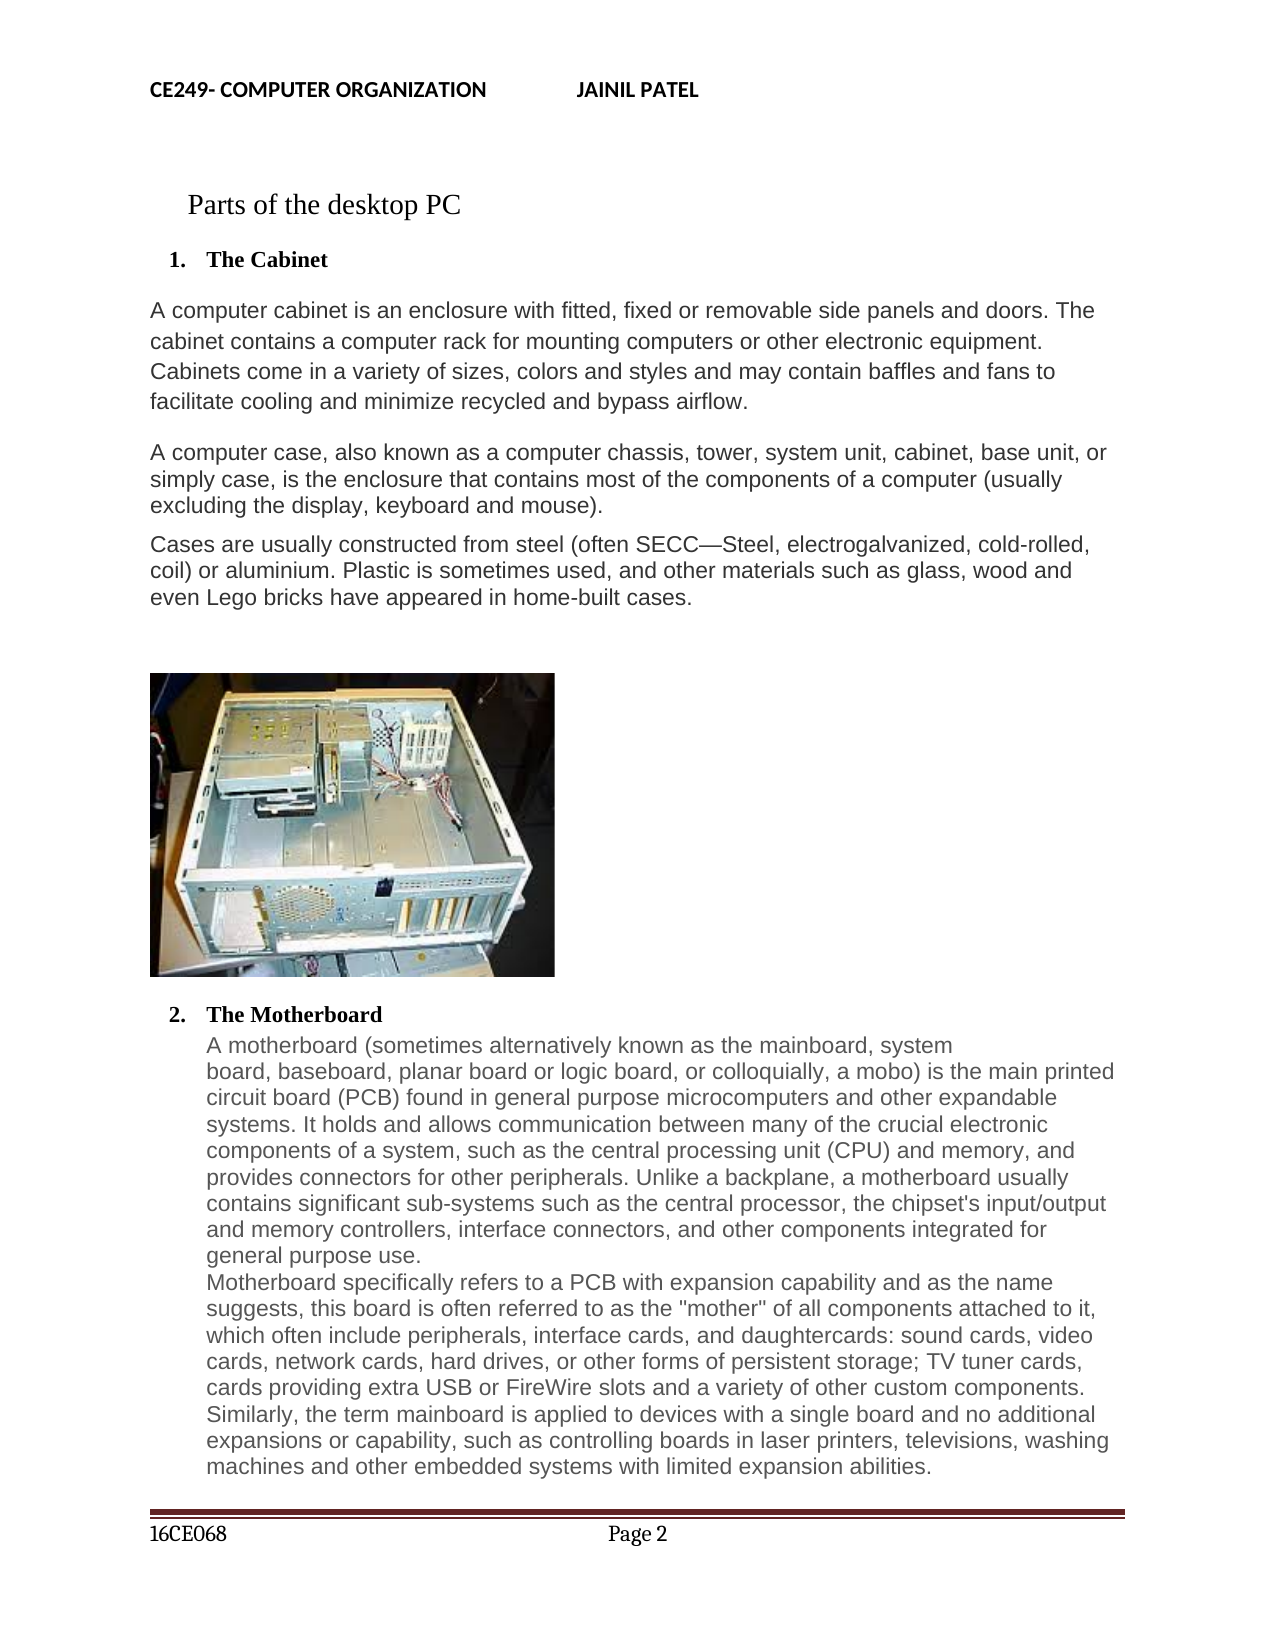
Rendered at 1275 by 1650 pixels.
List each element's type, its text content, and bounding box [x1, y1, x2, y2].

text Cases are usually constructed from steel (often SECC—Steel, electrogalvanized, cold-rolled, coil) or aluminium. Plastic is sometimes used, and other materials such as glass, wood and even Lego bricks have appeared in home-built cases. [150, 531, 1125, 610]
list A motherboard (sometimes alternatively known as the mainboard, system board, baseboard, planar board or logic board, or colloquially, a mobo) is the main printed circuit board (PCB) found in general purpose microcomputers and other expandable systems. It holds and allows communication between many of the crucial electronic components of a system, such as the central processing unit (CPU) and memory, and provides connectors for other peripherals. Unlike a backplane, a motherboard usually contains significant sub-systems such as the central processor, the chipset's input/output and memory controllers, interface connectors, and other components integrated for general purpose use. [206, 1032, 1125, 1269]
text A computer cabinet is an enclosure with fitted, fixed or removable side panels and doors. The cabinet contains a computer rack for mounting computers or other electronic equipment. Cabinets come in a variety of sizes, colors and styles and may contain baffles and fans to facilitate cooling and minimize recycled and bypass airflow. [150, 297, 1125, 414]
list Similarly, the term mainboard is applied to devices with a single board and no additional expansions or capability, such as controlling boards in laser printers, televisions, washing machines and other embedded systems with limited expansion abilities. [932, 1401, 1125, 1480]
picture [150, 673, 555, 977]
list The Motherboard [169, 1001, 1125, 1028]
list The Cabinet [169, 246, 1125, 273]
text Parts of the desktop PC [187, 187, 1125, 221]
text A computer case, also known as a computer chassis, tower, system unit, cabinet, base unit, or simply case, is the enclosure that contains most of the components of a computer (usually excluding the display, keyboard and mouse). [603, 439, 1125, 518]
